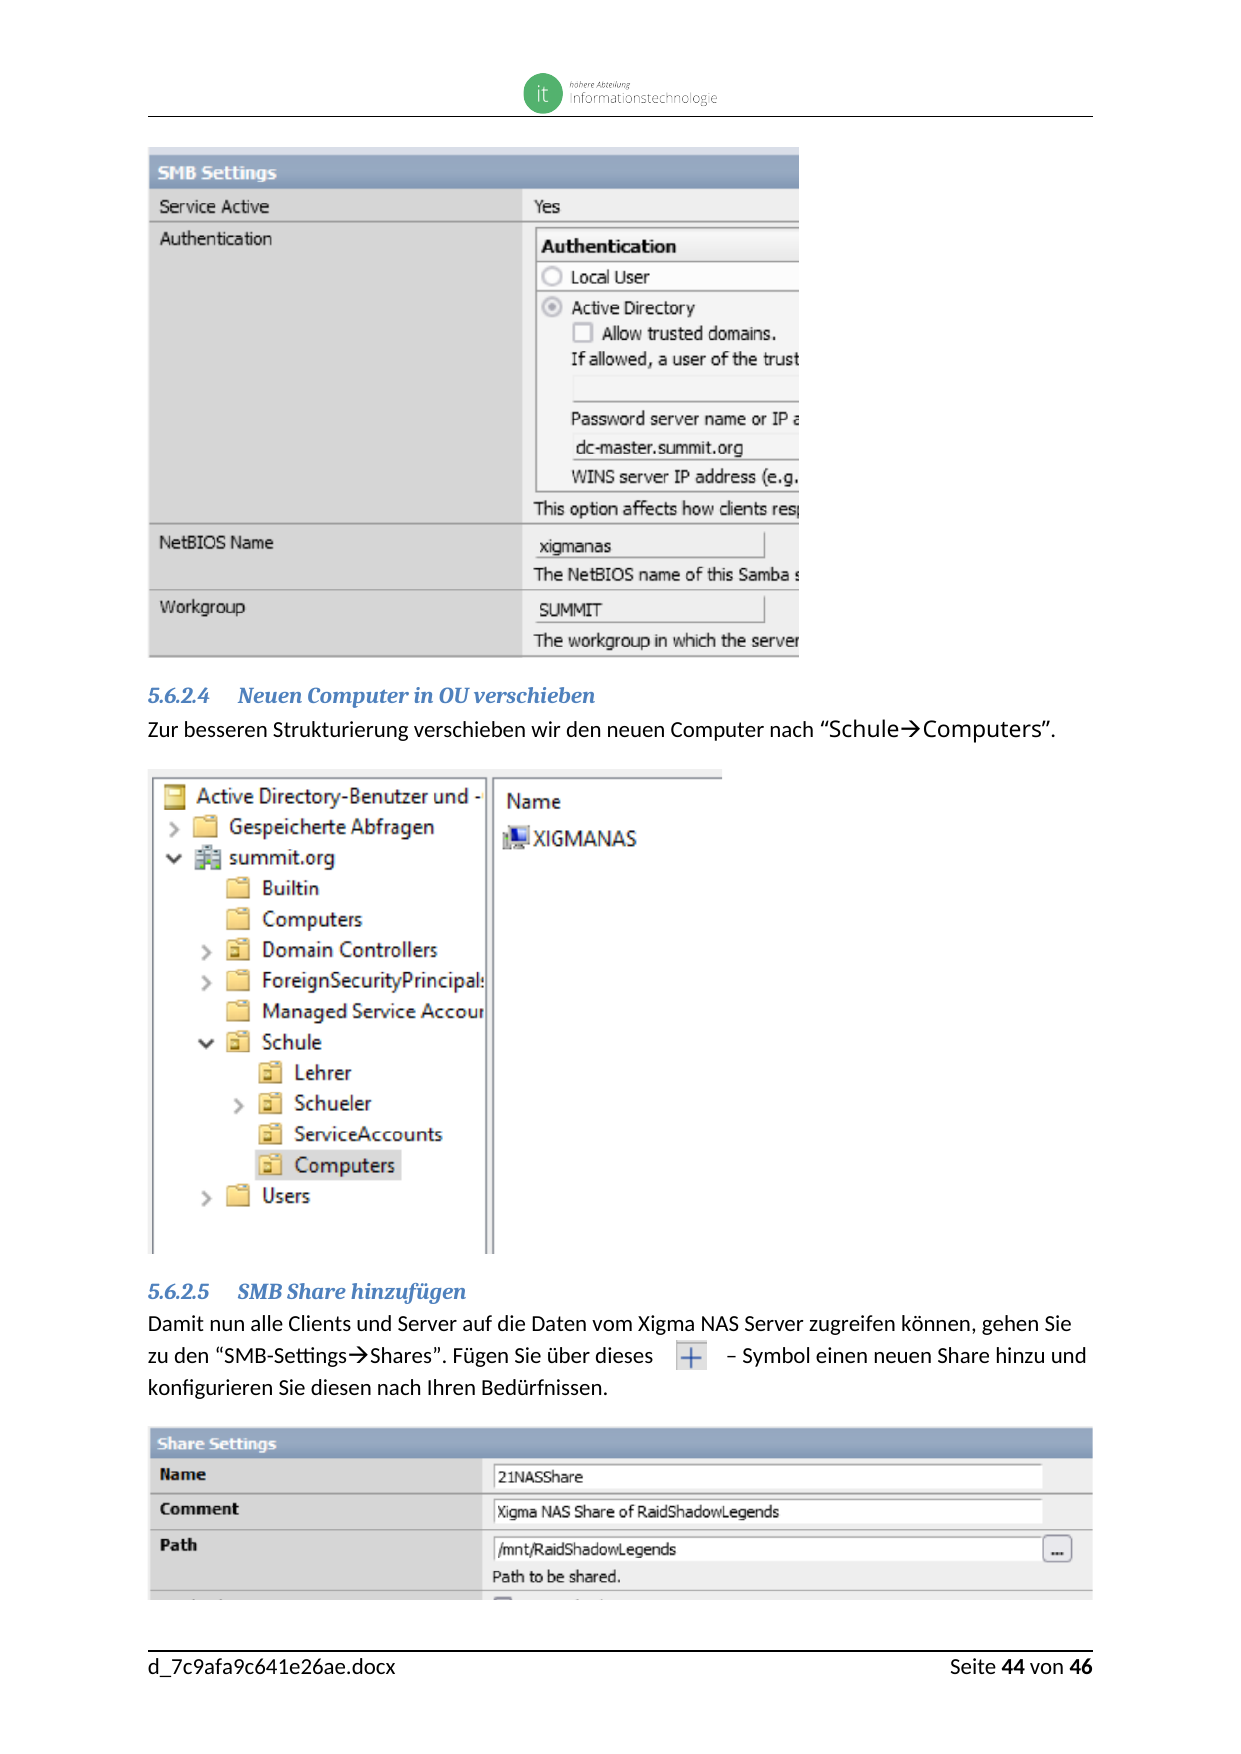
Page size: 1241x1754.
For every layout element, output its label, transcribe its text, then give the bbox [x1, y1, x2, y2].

subtitle SMB Share hinzufügen [148, 1278, 1093, 1305]
picture [675, 1340, 707, 1369]
picture [523, 73, 717, 114]
text Damit nun alle Clients und Server auf die Daten vom Xigma NAS Server zugreifen können, gehen Sie zu den “SMB-SettingsShares”. Fügen Sie über dieses – Symbol einen neuen Share hinzu und konfigurieren Sie diesen nach Ihren Bedürfnissen. [148, 1309, 1093, 1401]
picture [147, 769, 723, 1254]
subtitle Neuen Computer in OU verschieben [148, 683, 1093, 709]
picture [147, 1426, 1093, 1600]
picture [147, 147, 799, 658]
text Zur besseren Strukturierung verschieben wir den neuen Computer nach “SchuleComputers”. [148, 713, 1093, 744]
